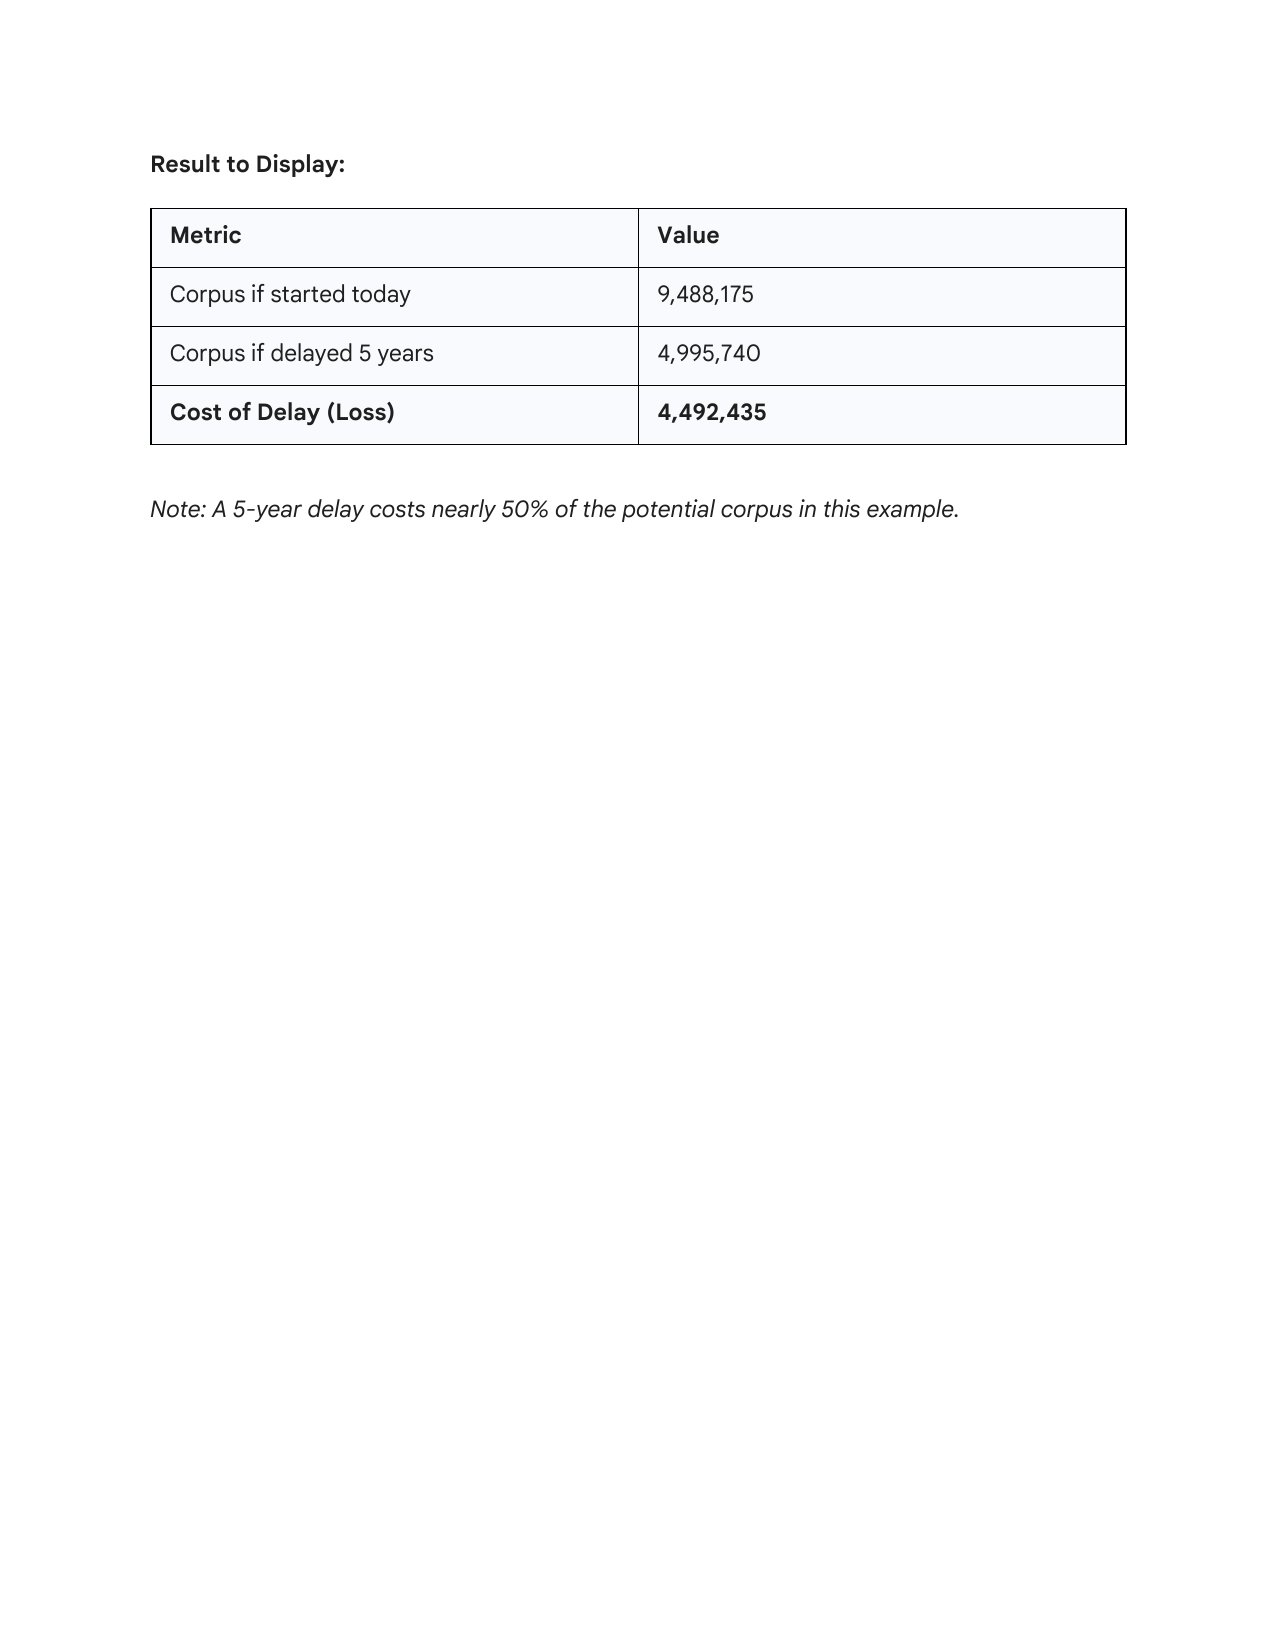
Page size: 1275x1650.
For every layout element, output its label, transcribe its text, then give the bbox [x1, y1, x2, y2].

table_cell Corpus if started today [152, 268, 638, 326]
table_cell Corpus if delayed 5 years [152, 327, 638, 384]
text Result to Display: [150, 150, 1125, 179]
table_header Metric [152, 209, 638, 267]
table_cell 9,488,175 [639, 268, 1125, 326]
table_header Value [639, 209, 1125, 267]
table_cell Cost of Delay (Loss) [152, 386, 638, 443]
table_cell 4,492,435 [639, 386, 1125, 443]
table_cell 4,995,740 [639, 327, 1125, 384]
text Note: A 5-year delay costs nearly 50% of the potential corpus in this example. [150, 495, 1125, 524]
